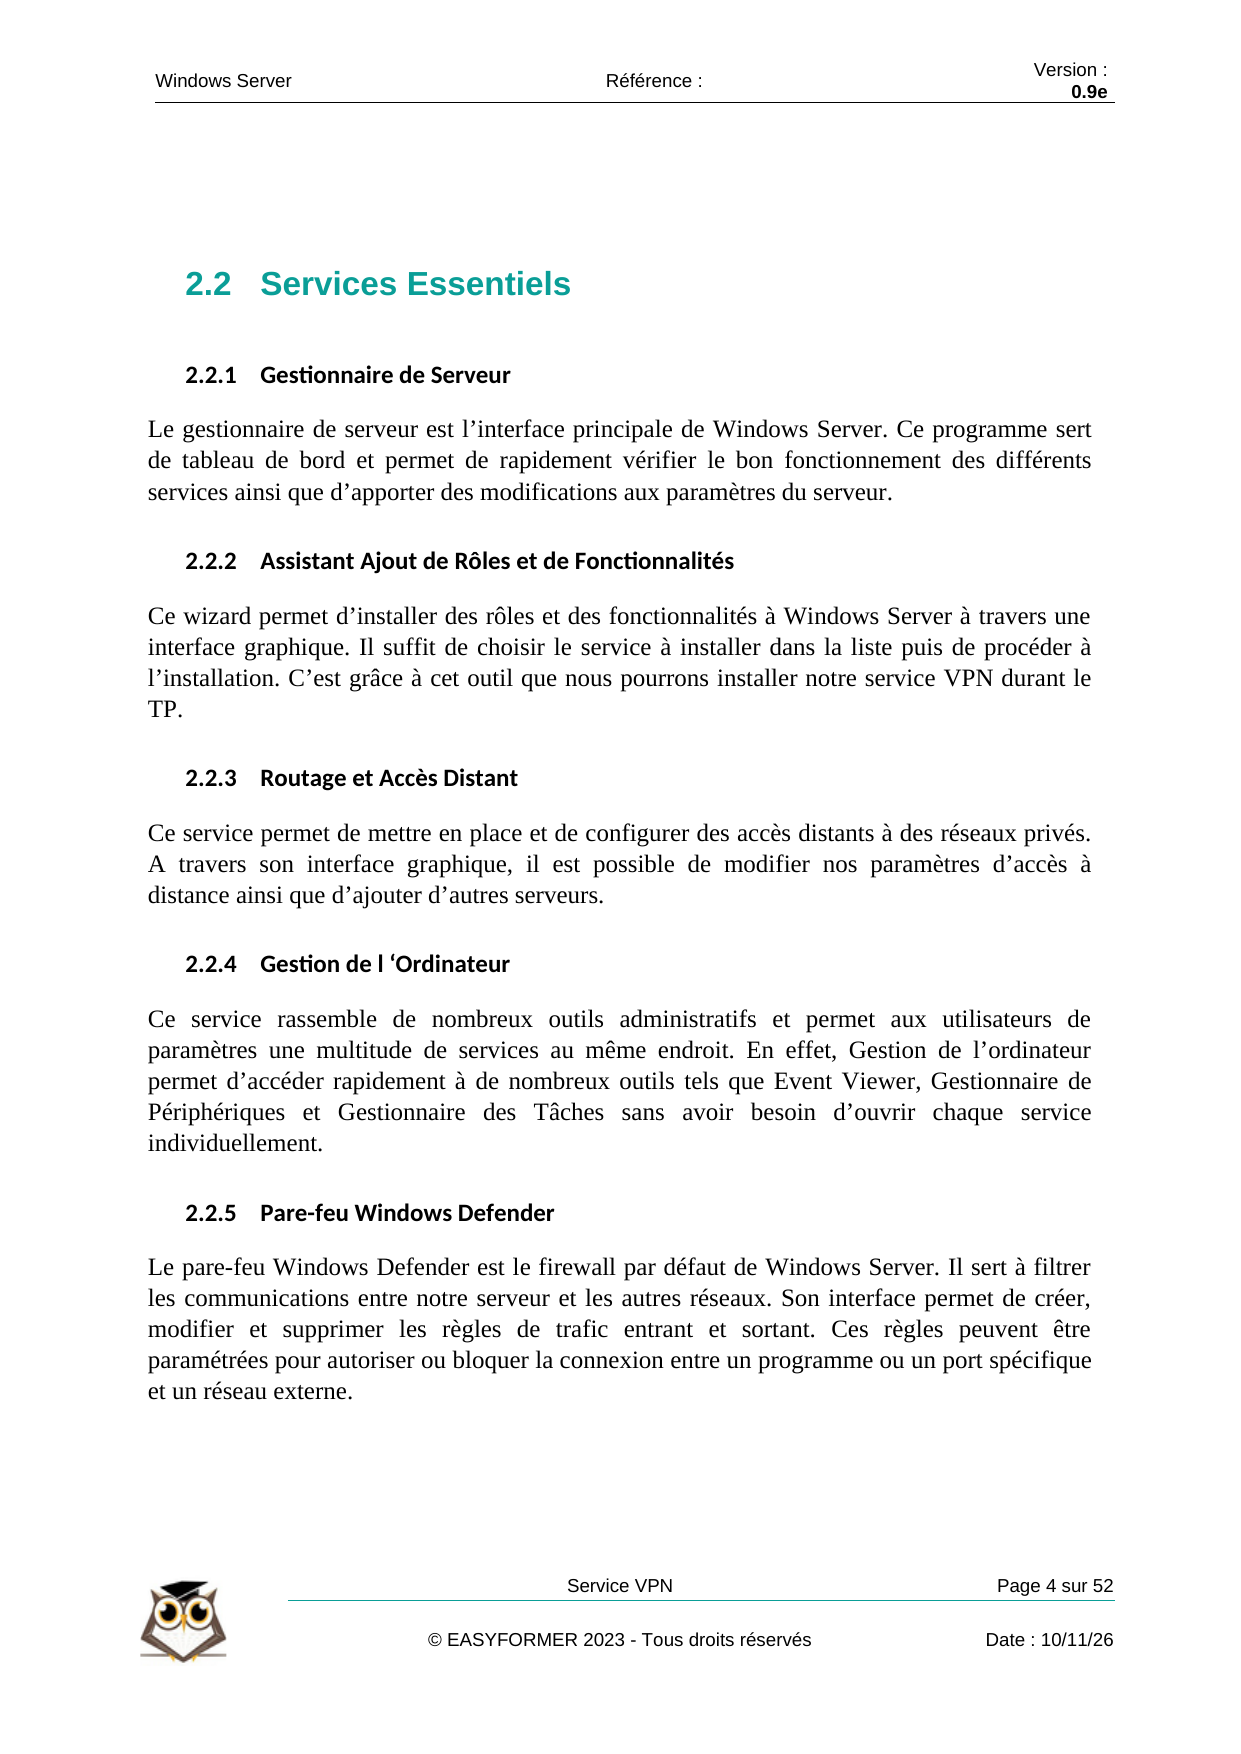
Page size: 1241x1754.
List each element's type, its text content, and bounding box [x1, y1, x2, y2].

text Services Essentiels [185, 264, 1092, 302]
text Ce wizard permet d’installer des rôles et des fonctionnalités à Windows Server à travers une interface graphique. Il suffit de choisir le service à installer dans la liste puis de procéder à l’installation. C’est grâce à cet outil que nous pourrons installer notre service VPN durant le TP. [148, 601, 1092, 723]
text Ce service permet de mettre en place et de configurer des accès distants à des réseaux privés. A travers son interface graphique, il est possible de modifier nos paramètres d’accès à distance ainsi que d’ajouter d’autres serveurs. [148, 818, 1092, 909]
text Assistant Ajout de Rôles et de Fonctionnalités [185, 545, 1092, 576]
text Gestion de l ‘Ordinateur [185, 948, 1092, 979]
picture [140, 1570, 227, 1666]
text Le pare-feu Windows Defender est le firewall par défaut de Windows Server. Il sert à filtrer les communications entre notre serveur et les autres réseaux. Son interface permet de créer, modifier et supprimer les règles de trafic entrant et sortant. Ces règles peuvent être paramétrées pour autoriser ou bloquer la connexion entre un programme ou un port spécifique et un réseau externe. [148, 1252, 1092, 1405]
text Routage et Accès Distant [185, 762, 1092, 793]
text Le gestionnaire de serveur est l’interface principale de Windows Server. Ce programme sert de tableau de bord et permet de rapidement vérifier le bon fonctionnement des différents services ainsi que d’apporter des modifications aux paramètres du serveur. [148, 414, 1092, 505]
text Ce service rassemble de nombreux outils administratifs et permet aux utilisateurs de paramètres une multitude de services au même endroit. En effet, Gestion de l’ordinateur permet d’accéder rapidement à de nombreux outils tels que Event Viewer, Gestionnaire de Périphériques et Gestionnaire des Tâches sans avoir besoin d’ouvrir chaque service individuellement. [148, 1004, 1092, 1157]
text Pare-feu Windows Defender [185, 1197, 1092, 1227]
text Gestionnaire de Serveur [185, 359, 1092, 389]
